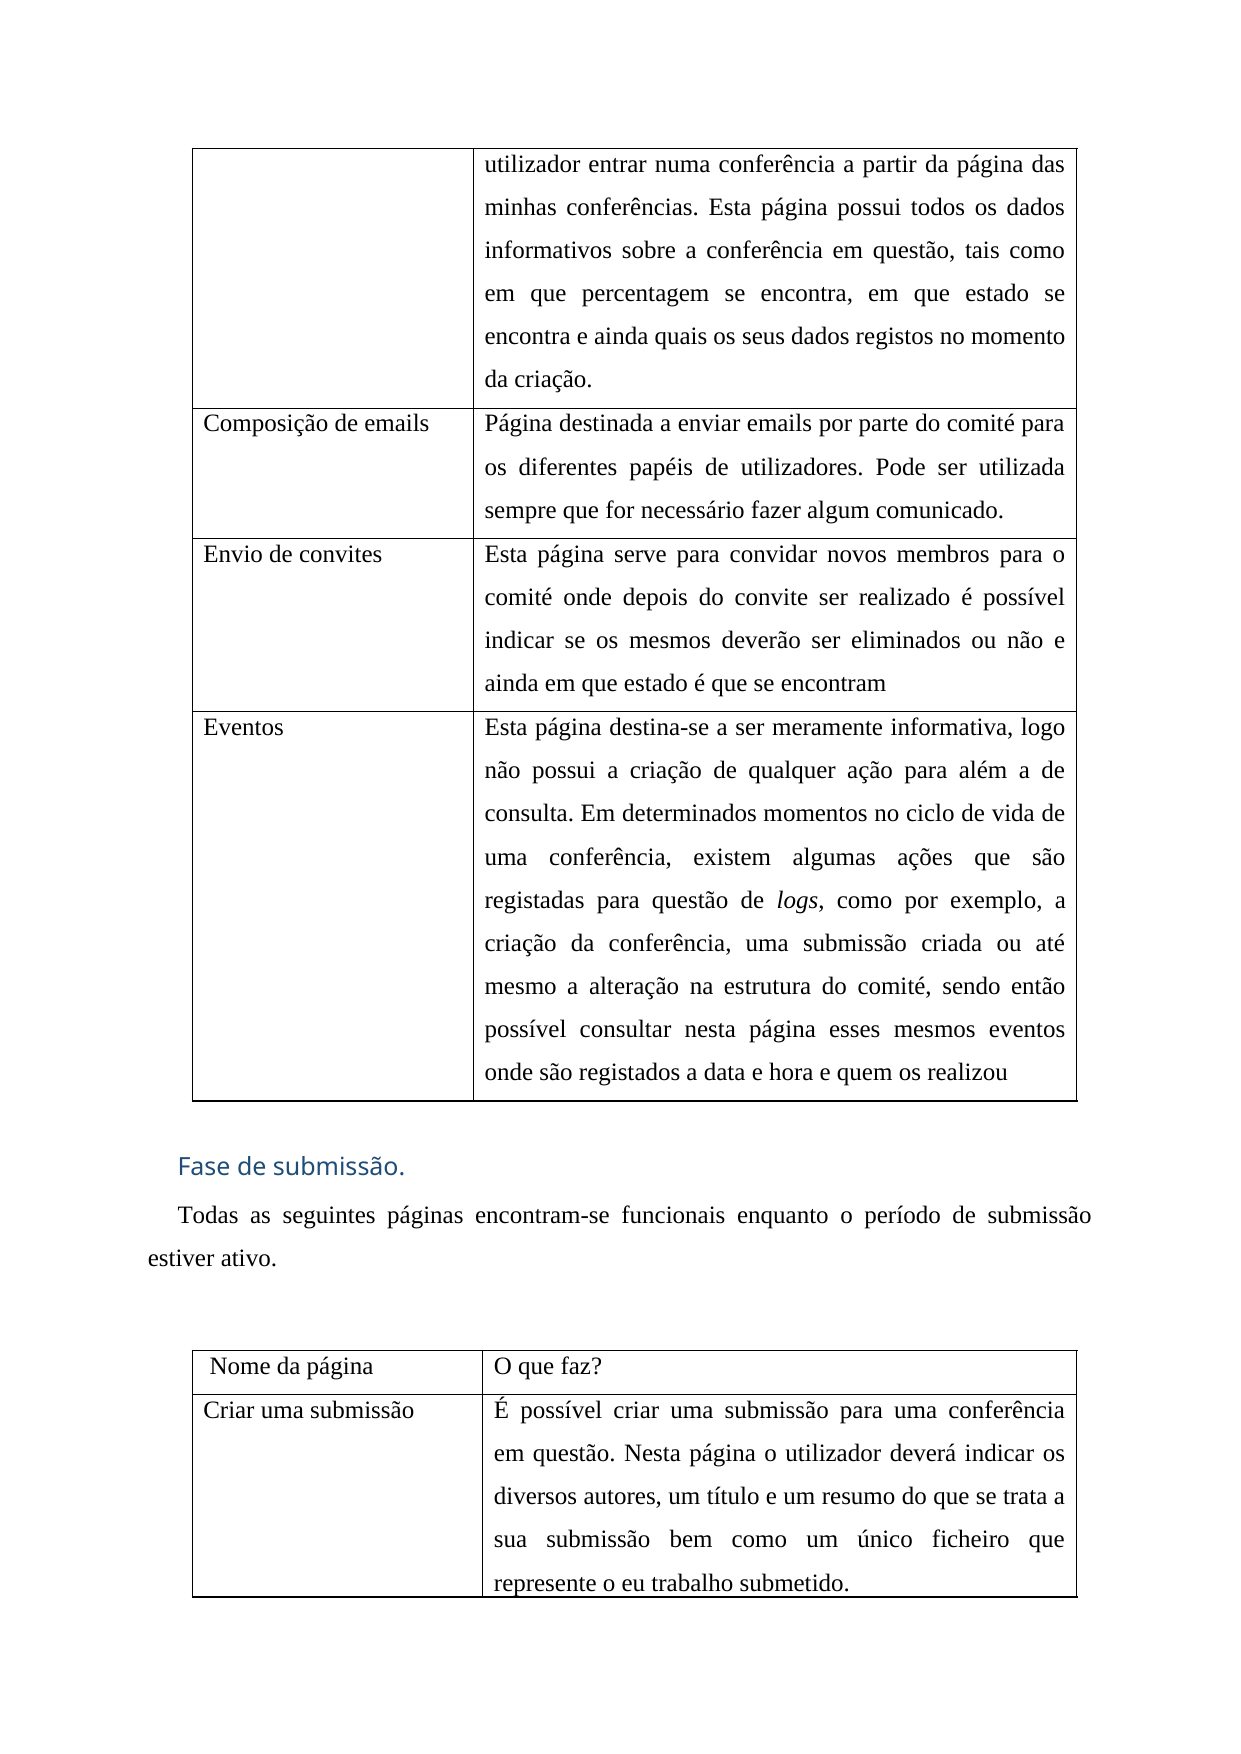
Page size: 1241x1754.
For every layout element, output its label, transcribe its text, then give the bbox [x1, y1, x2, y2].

table_cell É possível criar uma submissão para uma conferência em questão. Nesta página o utilizador deverá indicar os diversos autores, um título e um resumo do que se trata a sua submissão bem como um único ficheiro que represente o eu trabalho submetido. [483, 1395, 1076, 1596]
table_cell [474, 149, 1076, 407]
subtitle Fase de submissão. [177, 1149, 1092, 1183]
list Todas as seguintes páginas encontram-se funcionais enquanto o período de submissão estiver ativo. [148, 1200, 1092, 1272]
table_cell Esta página destina-se a ser meramente informativa, logo não possui a criação de qualquer ação para além a de consulta. Em determinados momentos no ciclo de vida de uma conferência, existem algumas ações que são registadas para questão de logs, como por exemplo, a criação da conferência, uma submissão criada ou até mesmo a alteração na estrutura do comité, sendo então possível consultar nesta página esses mesmos eventos onde são registados a data e hora e quem os realizou [474, 712, 1076, 1100]
table_cell Esta página serve para convidar novos membros para o comité onde depois do convite ser realizado é possível indicar se os mesmos deverão ser eliminados ou não e ainda em que estado é que se encontram [474, 539, 1076, 711]
table_cell Composição de emails [193, 409, 473, 538]
table_cell Criar uma submissão [193, 1395, 482, 1596]
table_header Nome da página [193, 1351, 482, 1394]
table_cell Envio de convites [193, 539, 473, 711]
table_header O que faz? [483, 1351, 1076, 1394]
table_cell Eventos [193, 712, 473, 1100]
table_cell Página destinada a enviar emails por parte do comité para os diferentes papéis de utilizadores. Pode ser utilizada sempre que for necessário fazer algum comunicado. [474, 409, 1076, 538]
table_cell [193, 149, 473, 407]
